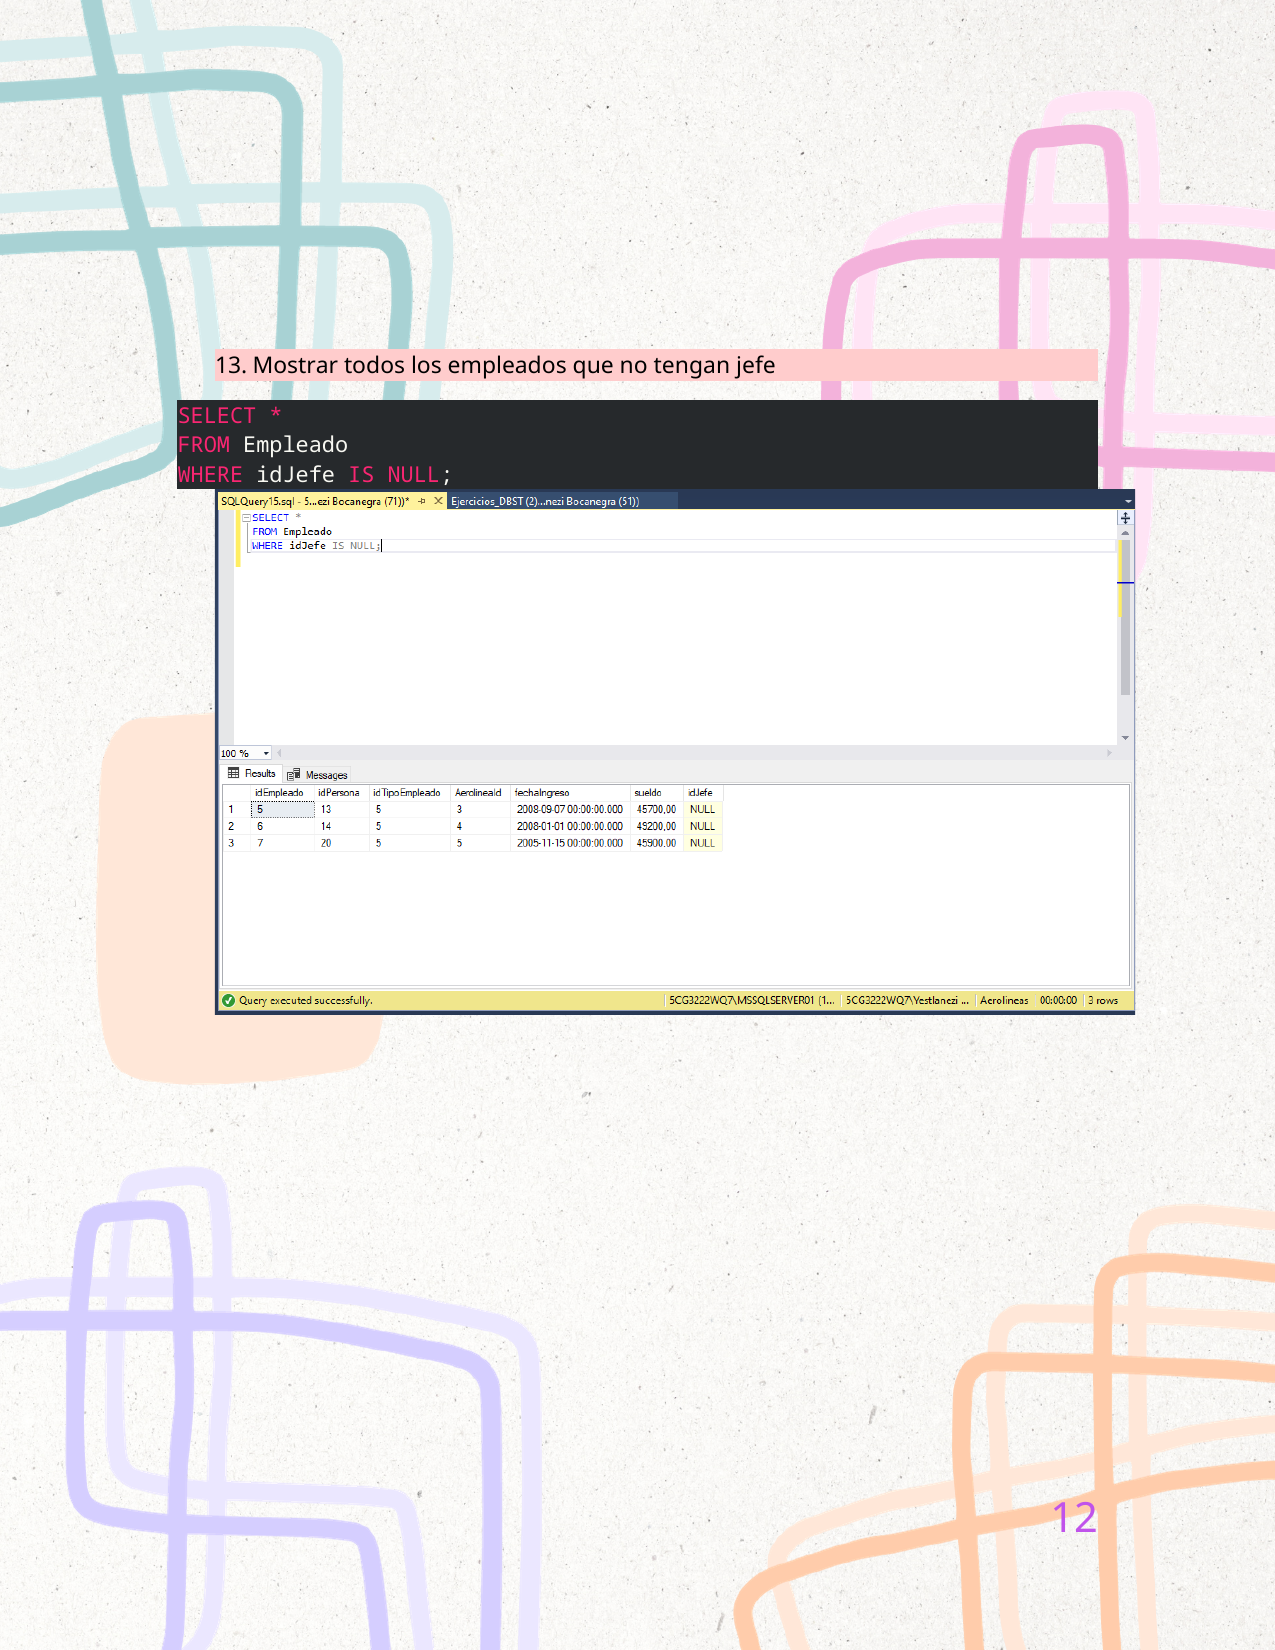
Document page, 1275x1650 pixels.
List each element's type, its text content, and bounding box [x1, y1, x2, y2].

text WHERE idJefe IS NULL; [177, 459, 1098, 489]
picture [0, 0, 1275, 1650]
text SELECT * [177, 400, 1098, 429]
list Mostrar todos los empleados que no tengan jefe [215, 349, 1098, 381]
text FROM Empleado [177, 429, 1098, 459]
